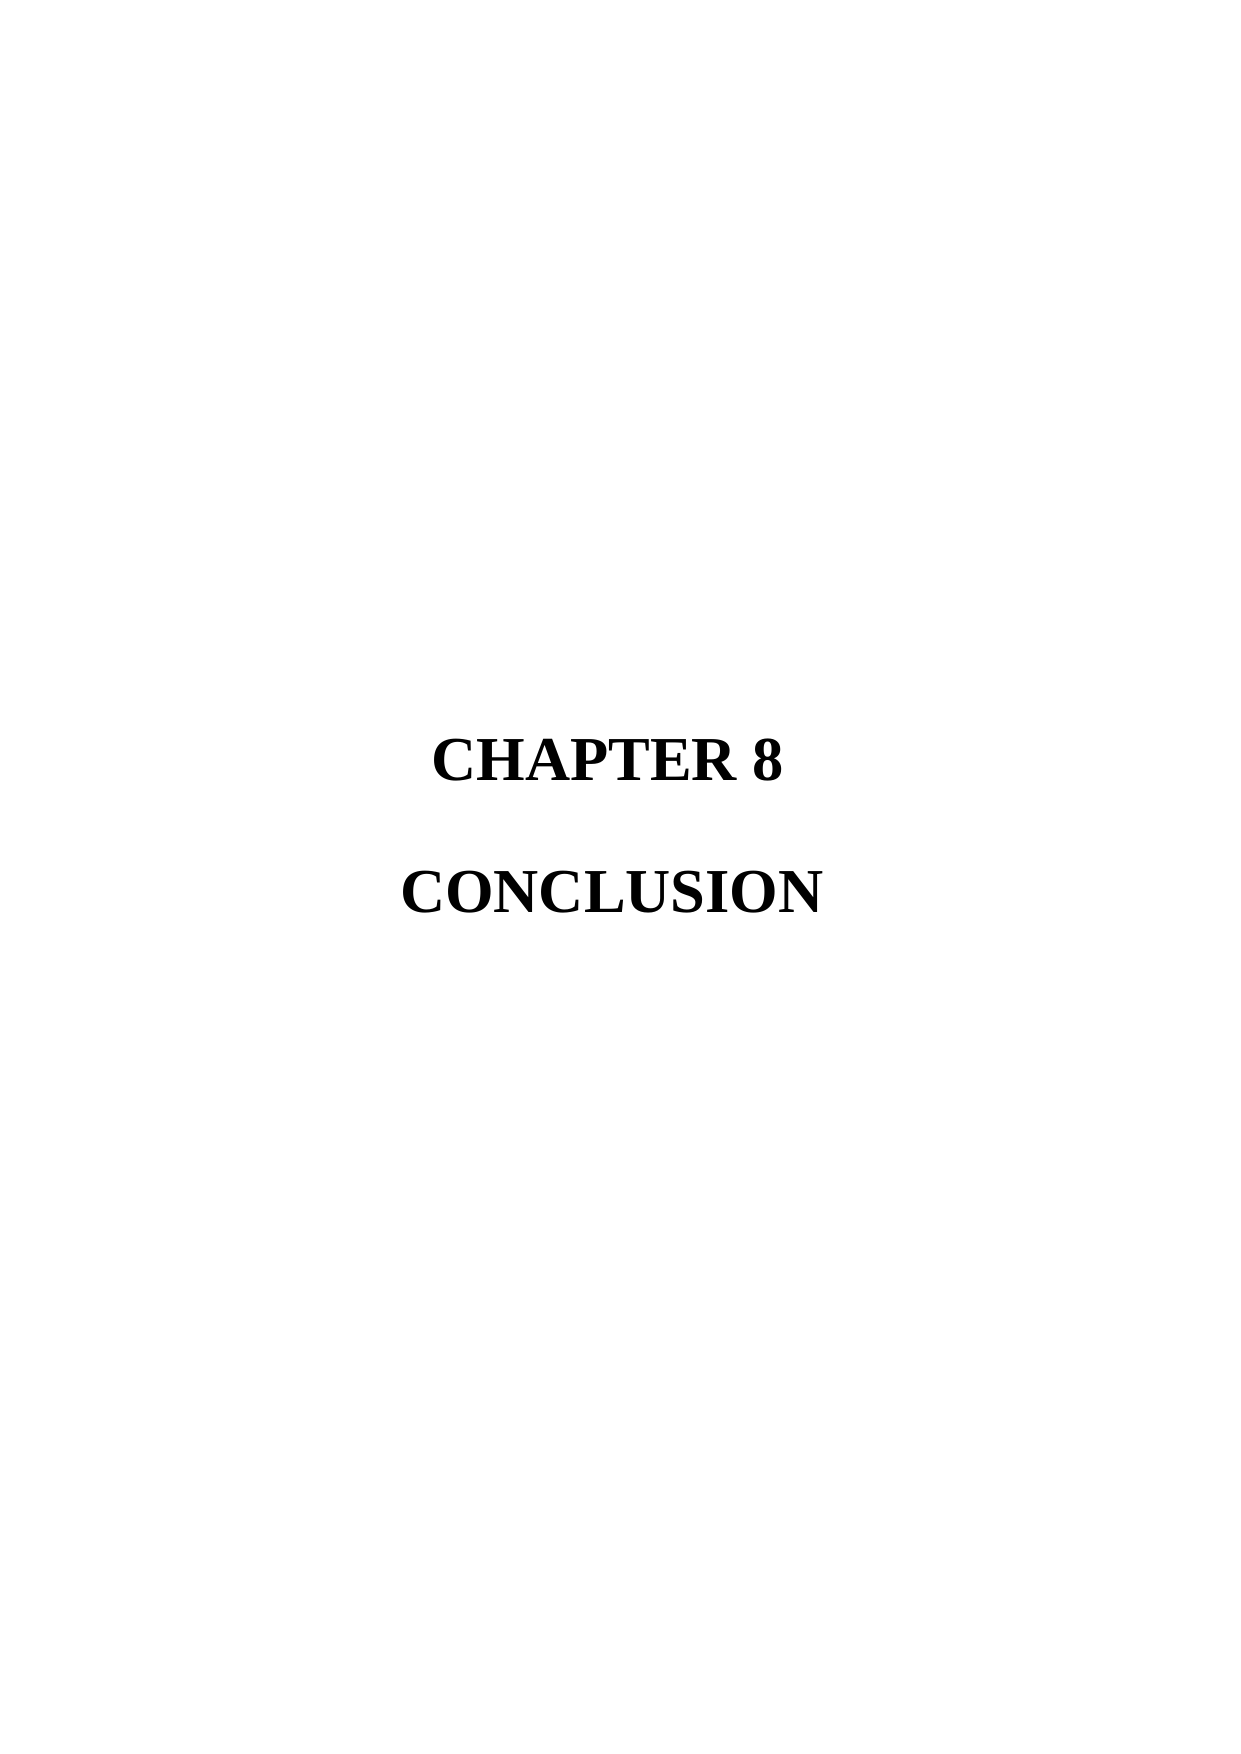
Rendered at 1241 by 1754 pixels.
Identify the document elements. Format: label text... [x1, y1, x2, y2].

text CONCLUSION [150, 854, 1090, 926]
text CHAPTER 8 [150, 722, 1090, 794]
